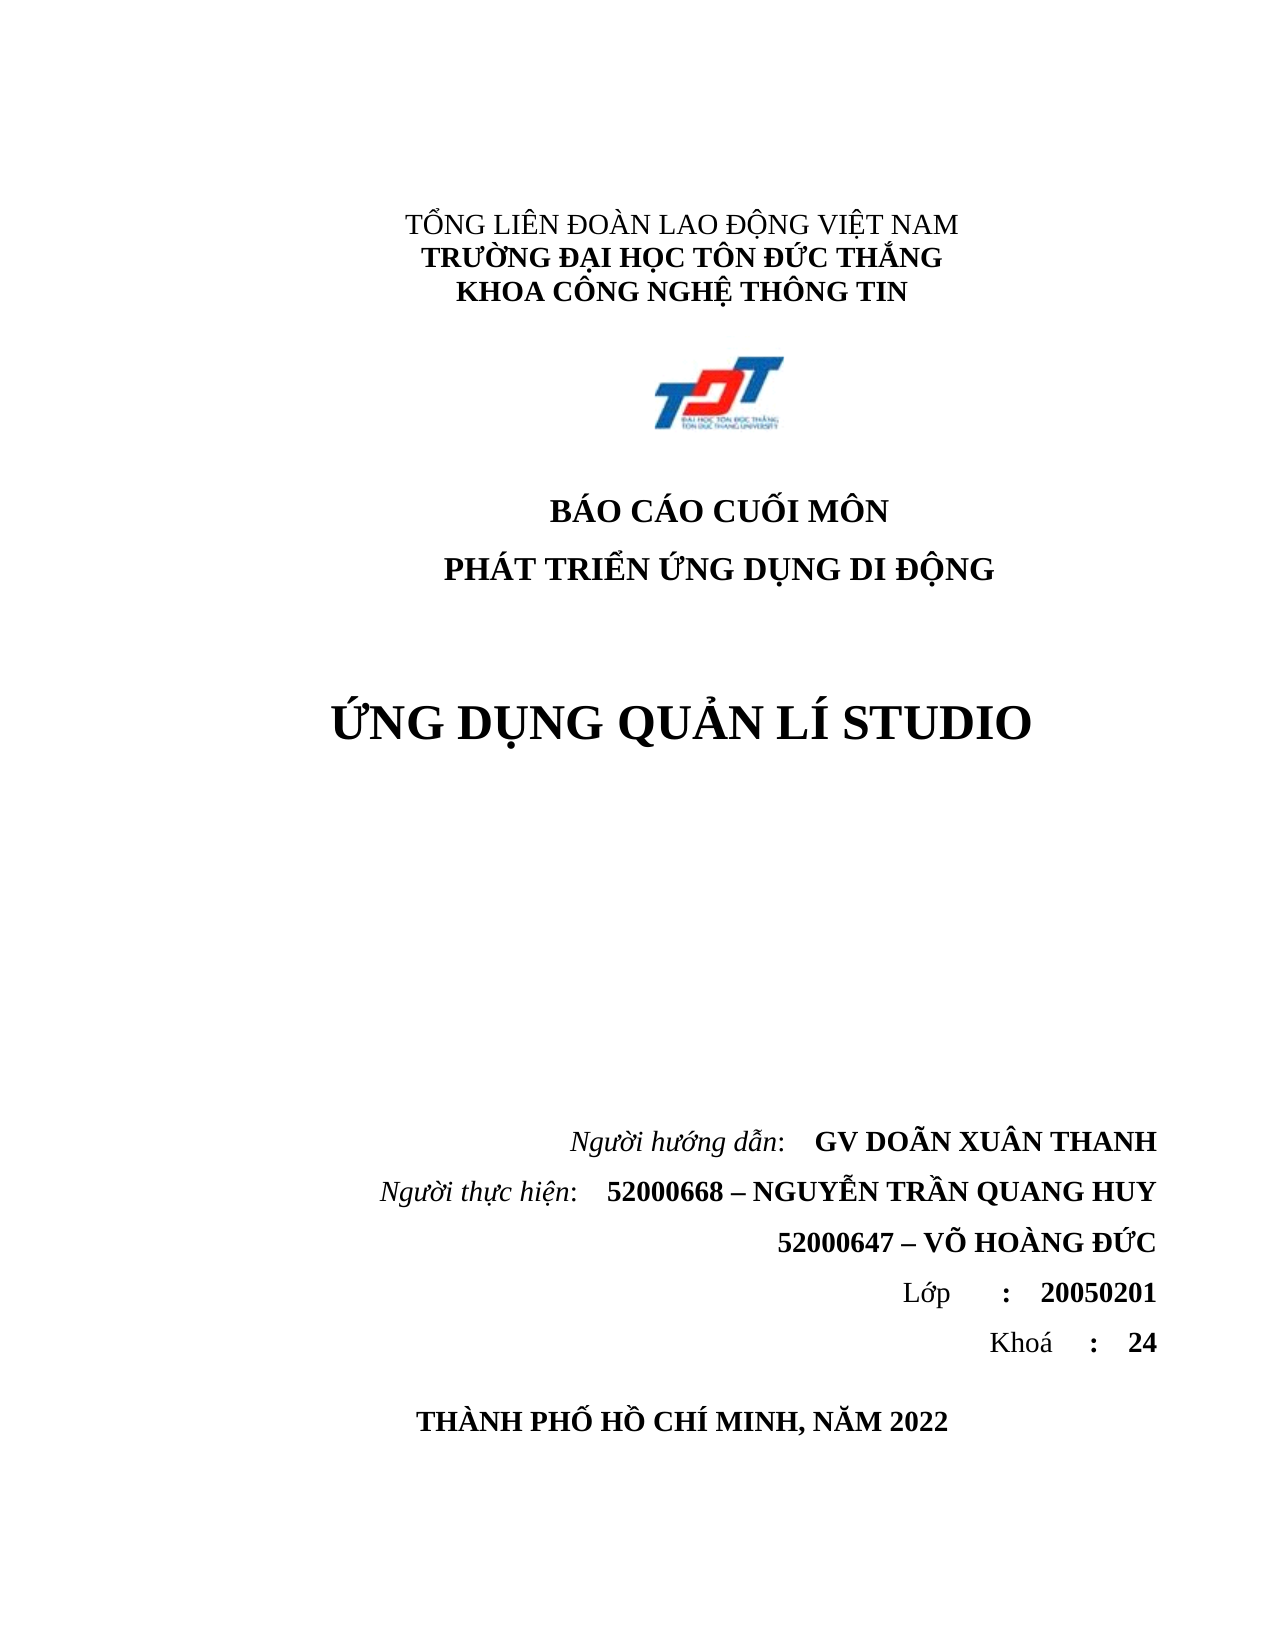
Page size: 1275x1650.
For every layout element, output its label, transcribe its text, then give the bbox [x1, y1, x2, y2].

text 52000647 – VÕ HOÀNG ĐỨC [207, 1225, 1157, 1258]
text TỔNG LIÊN ĐOÀN LAO ĐỘNG VIỆT NAM [207, 207, 1157, 240]
text THÀNH PHỐ HỒ CHÍ MINH, NĂM 2022 [207, 1404, 1157, 1438]
text PHÁT TRIỂN ỨNG DỤNG DI ĐỘNG [207, 549, 1157, 587]
text KHOA CÔNG NGHỆ THÔNG TIN [207, 274, 1157, 307]
text Người hướng dẫn: GV DOÃN XUÂN THANH [207, 1124, 1157, 1158]
text Người thực hiện: 52000668 – NGUYỄN TRẦN QUANG HUY [207, 1174, 1157, 1208]
text BÁO CÁO CUỐI MÔN [207, 492, 1157, 530]
text TRƯỜNG ĐẠI HỌC TÔN ĐỨC THẮNG [207, 240, 1157, 274]
text Lớp : 20050201 [207, 1275, 1157, 1308]
text Khoá : 24 [207, 1325, 1157, 1359]
picture [654, 336, 785, 458]
text ỨNG DỤNG QUẢN LÍ STUDIO [207, 693, 1157, 750]
